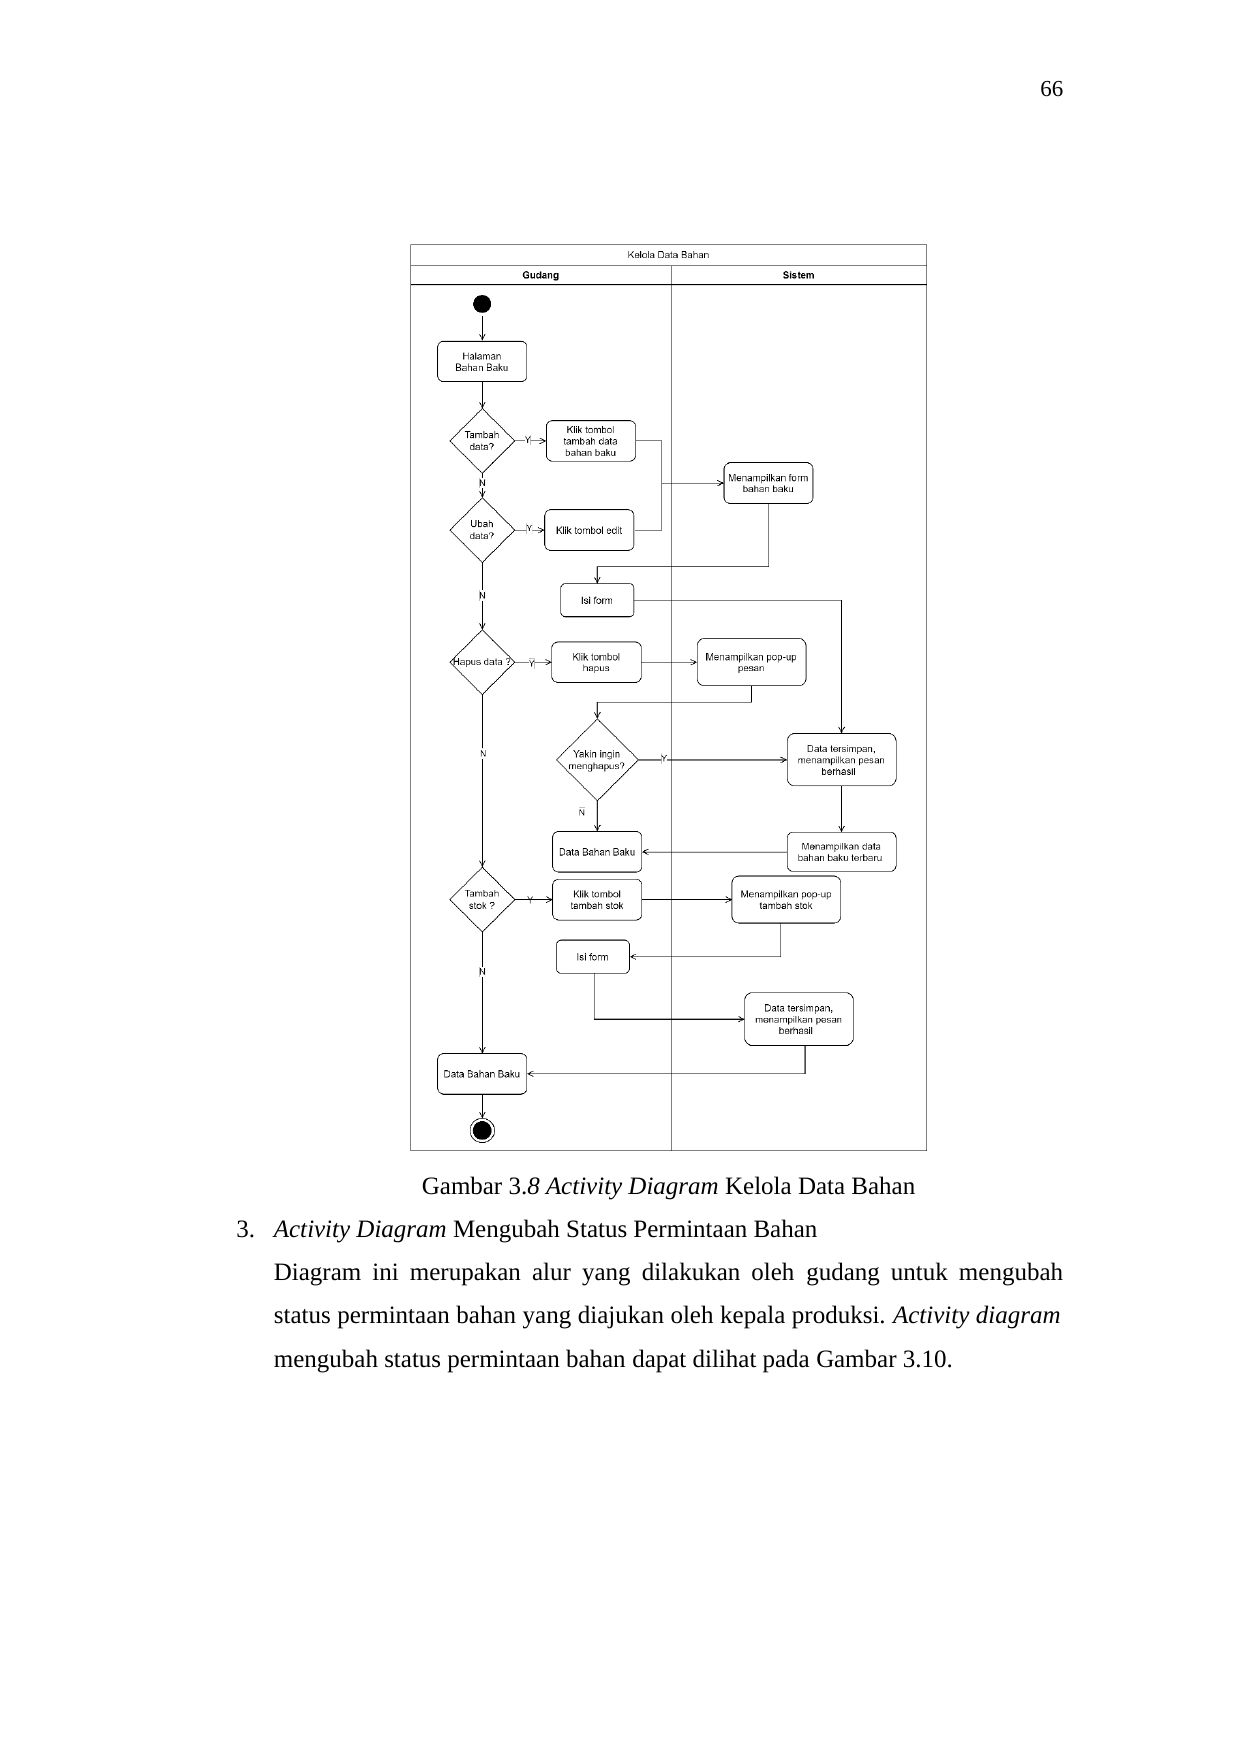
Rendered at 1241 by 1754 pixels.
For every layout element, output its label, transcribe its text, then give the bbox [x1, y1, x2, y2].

list Diagram ini merupakan alur yang dilakukan oleh gudang untuk mengubah status permintaan bahan yang diajukan oleh kepala produksi. Activity diagram mengubah status permintaan bahan dapat dilihat pada Gambar 3.10. [274, 1257, 1063, 1372]
picture [402, 236, 935, 1159]
list Activity Diagram Mengubah Status Permintaan Bahan [236, 1214, 1063, 1243]
